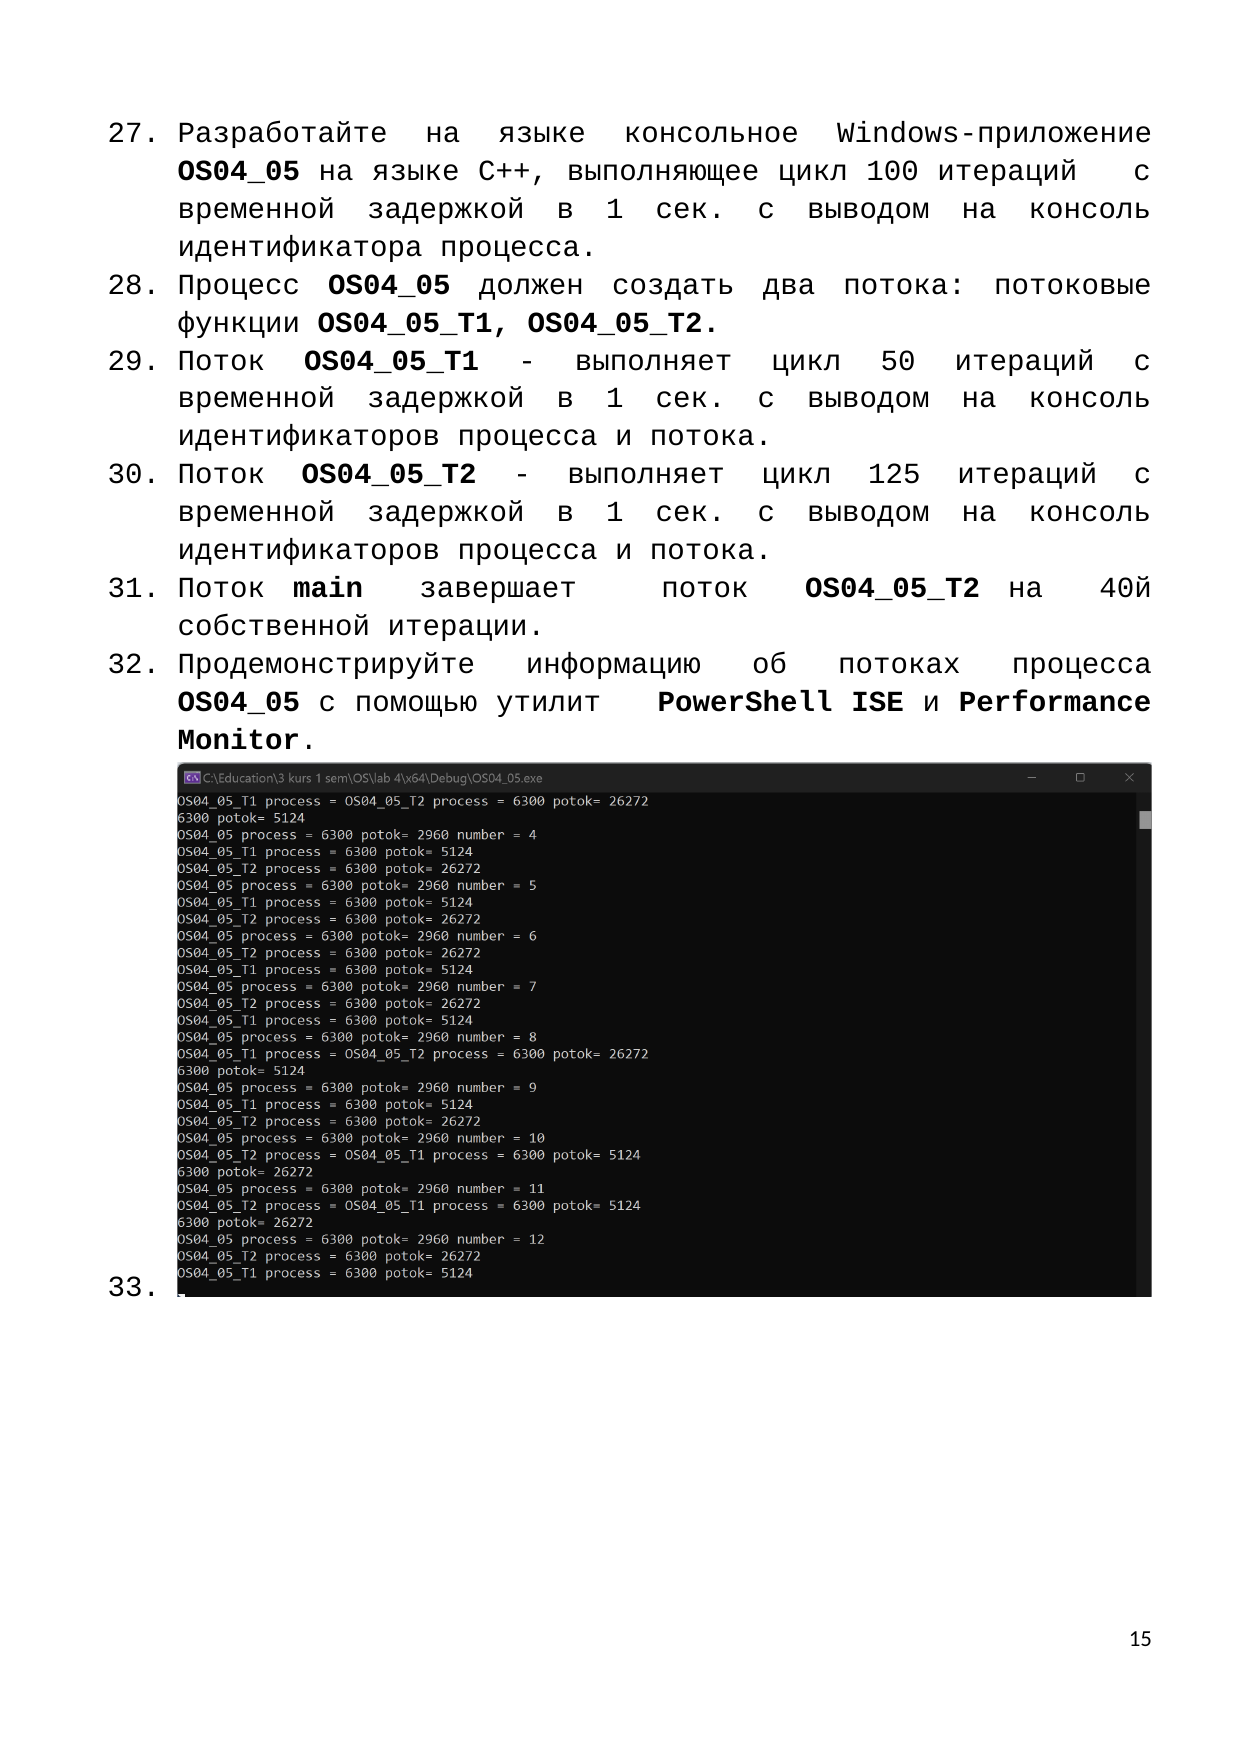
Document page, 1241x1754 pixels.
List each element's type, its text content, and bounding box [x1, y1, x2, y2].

list Продемонстрируйте информацию об потоках процесса OS04_05 с помощью утилит PowerShell ISE и Performance Monitor. [177, 649, 1152, 758]
list Поток OS04_05_T2 - выполняет цикл 125 итераций с временной задержкой в 1 сек. с выводом на консоль идентификаторов процесса и потока. [177, 459, 1152, 568]
list Процесс OS04_05 должен создать два потока: потоковые функции OS04_05_T1, OS04_05_T2. [177, 270, 1152, 341]
list Разработайте на языке консольное Windows-приложение OS04_05 на языке С++, выполняющее цикл 100 итераций с временной задержкой в 1 сек. с выводом на консоль идентификатора процесса. [177, 118, 1152, 265]
picture [177, 762, 1152, 1297]
list Поток main завершает поток OS04_05_T2 на 40й собственной итерации. [177, 573, 1152, 644]
list Поток OS04_05_T1 - выполняет цикл 50 итераций с временной задержкой в 1 сек. с выводом на консоль идентификаторов процесса и потока. [177, 346, 1152, 454]
